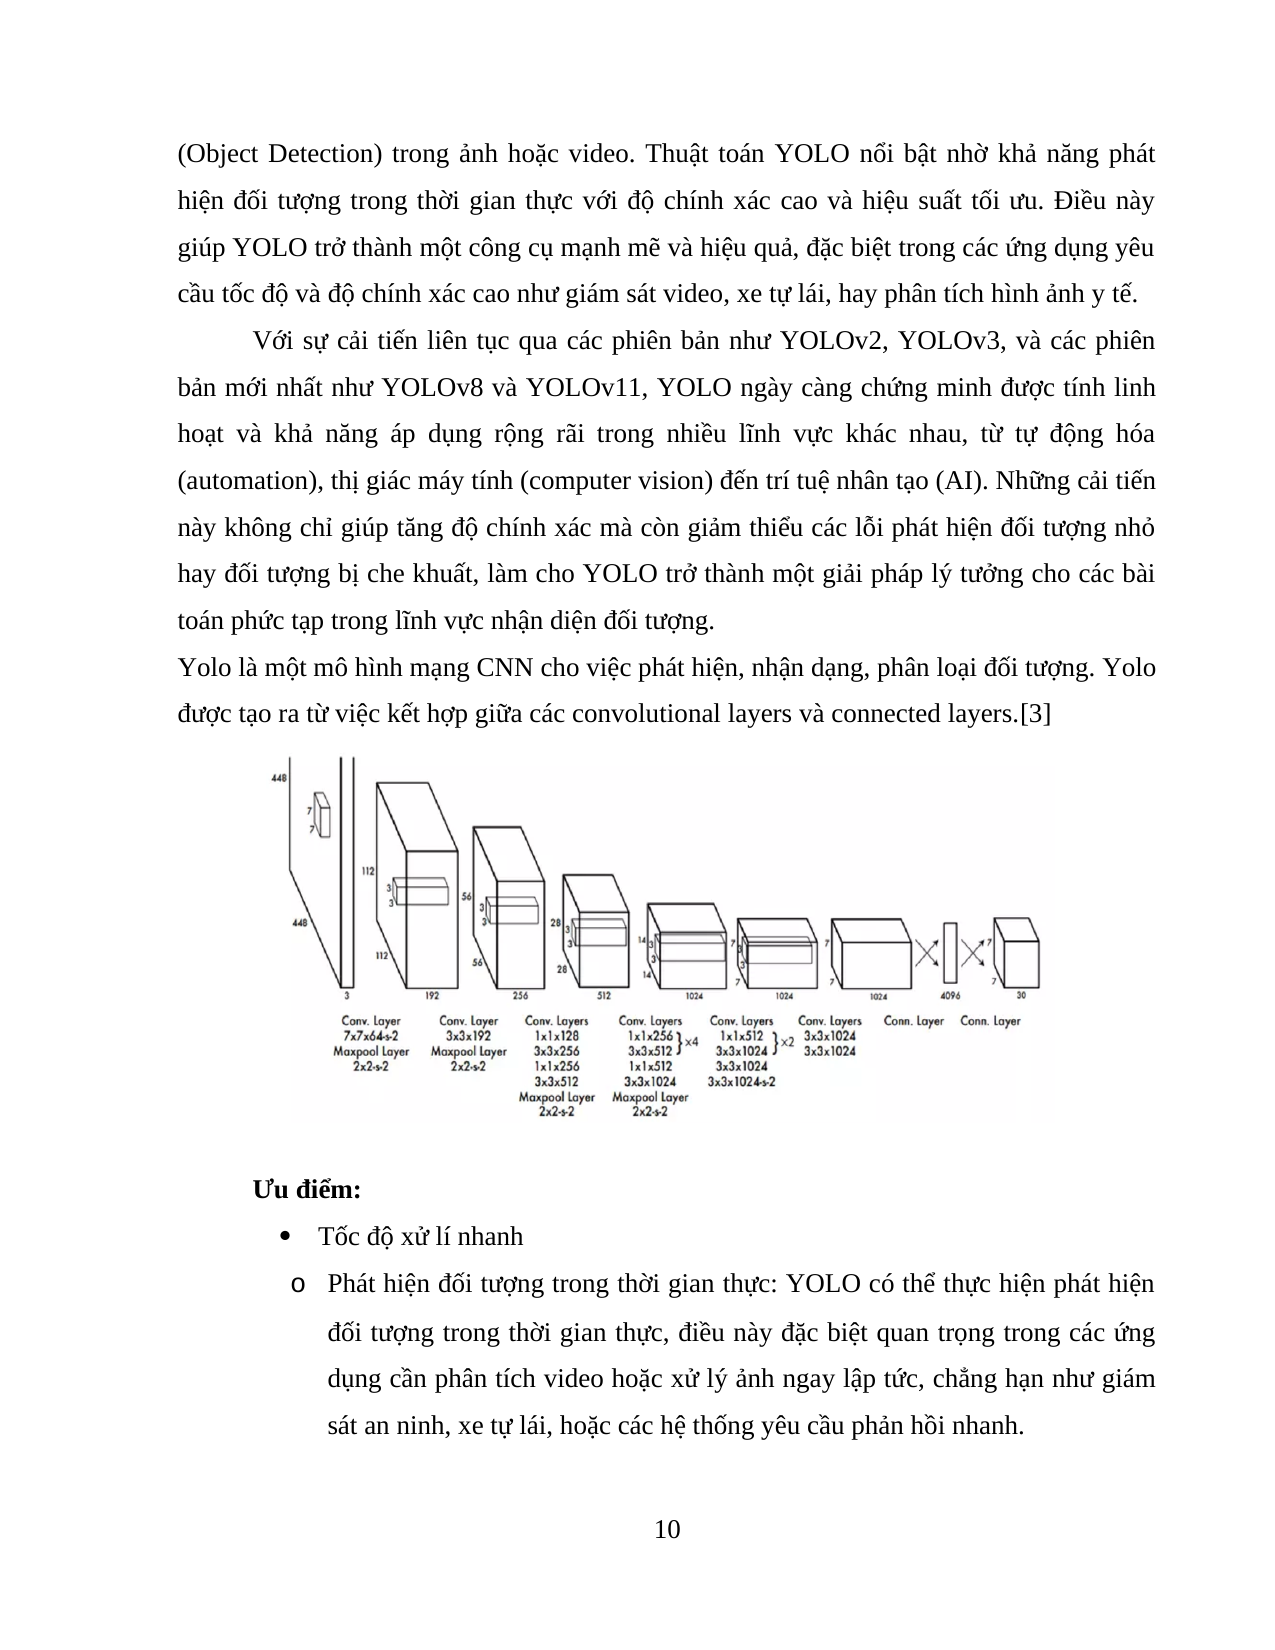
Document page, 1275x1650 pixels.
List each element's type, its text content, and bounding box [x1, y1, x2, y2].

text Ưu điểm: [252, 1173, 1157, 1204]
picture [258, 743, 1076, 1158]
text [177, 137, 1157, 308]
list Tốc độ xử lí nhanh [280, 1220, 1157, 1251]
list Phát hiện đối tượng trong thời gian thực: YOLO có thể thực hiện phát hiện đối tượng trong thời gian thực, điều này đặc biệt quan trọng trong các ứng dụng cần phân tích video hoặc xử lý ảnh ngay lập tức, chẳng hạn như giám sát an ninh, xe tự lái, hoặc các hệ thống yêu cầu phản hồi nhanh. [290, 1267, 1157, 1440]
text Với sự cải tiến liên tục qua các phiên bản như YOLOv2, YOLOv3, và các phiên bản mới nhất như YOLOv8 và YOLOv11, YOLO ngày càng chứng minh được tính linh hoạt và khả năng áp dụng rộng rãi trong nhiều lĩnh vực khác nhau, từ tự động hóa (automation), thị giác máy tính (computer vision) đến trí tuệ nhân tạo (AI). Những cải tiến này không chỉ giúp tăng độ chính xác mà còn giảm thiểu các lỗi phát hiện đối tượng nhỏ hay đối tượng bị che khuất, làm cho YOLO trở thành một giải pháp lý tưởng cho các bài toán phức tạp trong lĩnh vực nhận diện đối tượng. [177, 324, 1157, 635]
text Yolo là một mô hình mạng CNN cho việc phát hiện, nhận dạng, phân loại đối tượng. Yolo được tạo ra từ việc kết hợp giữa các convolutional layers và connected layers.[3] [177, 651, 1157, 728]
